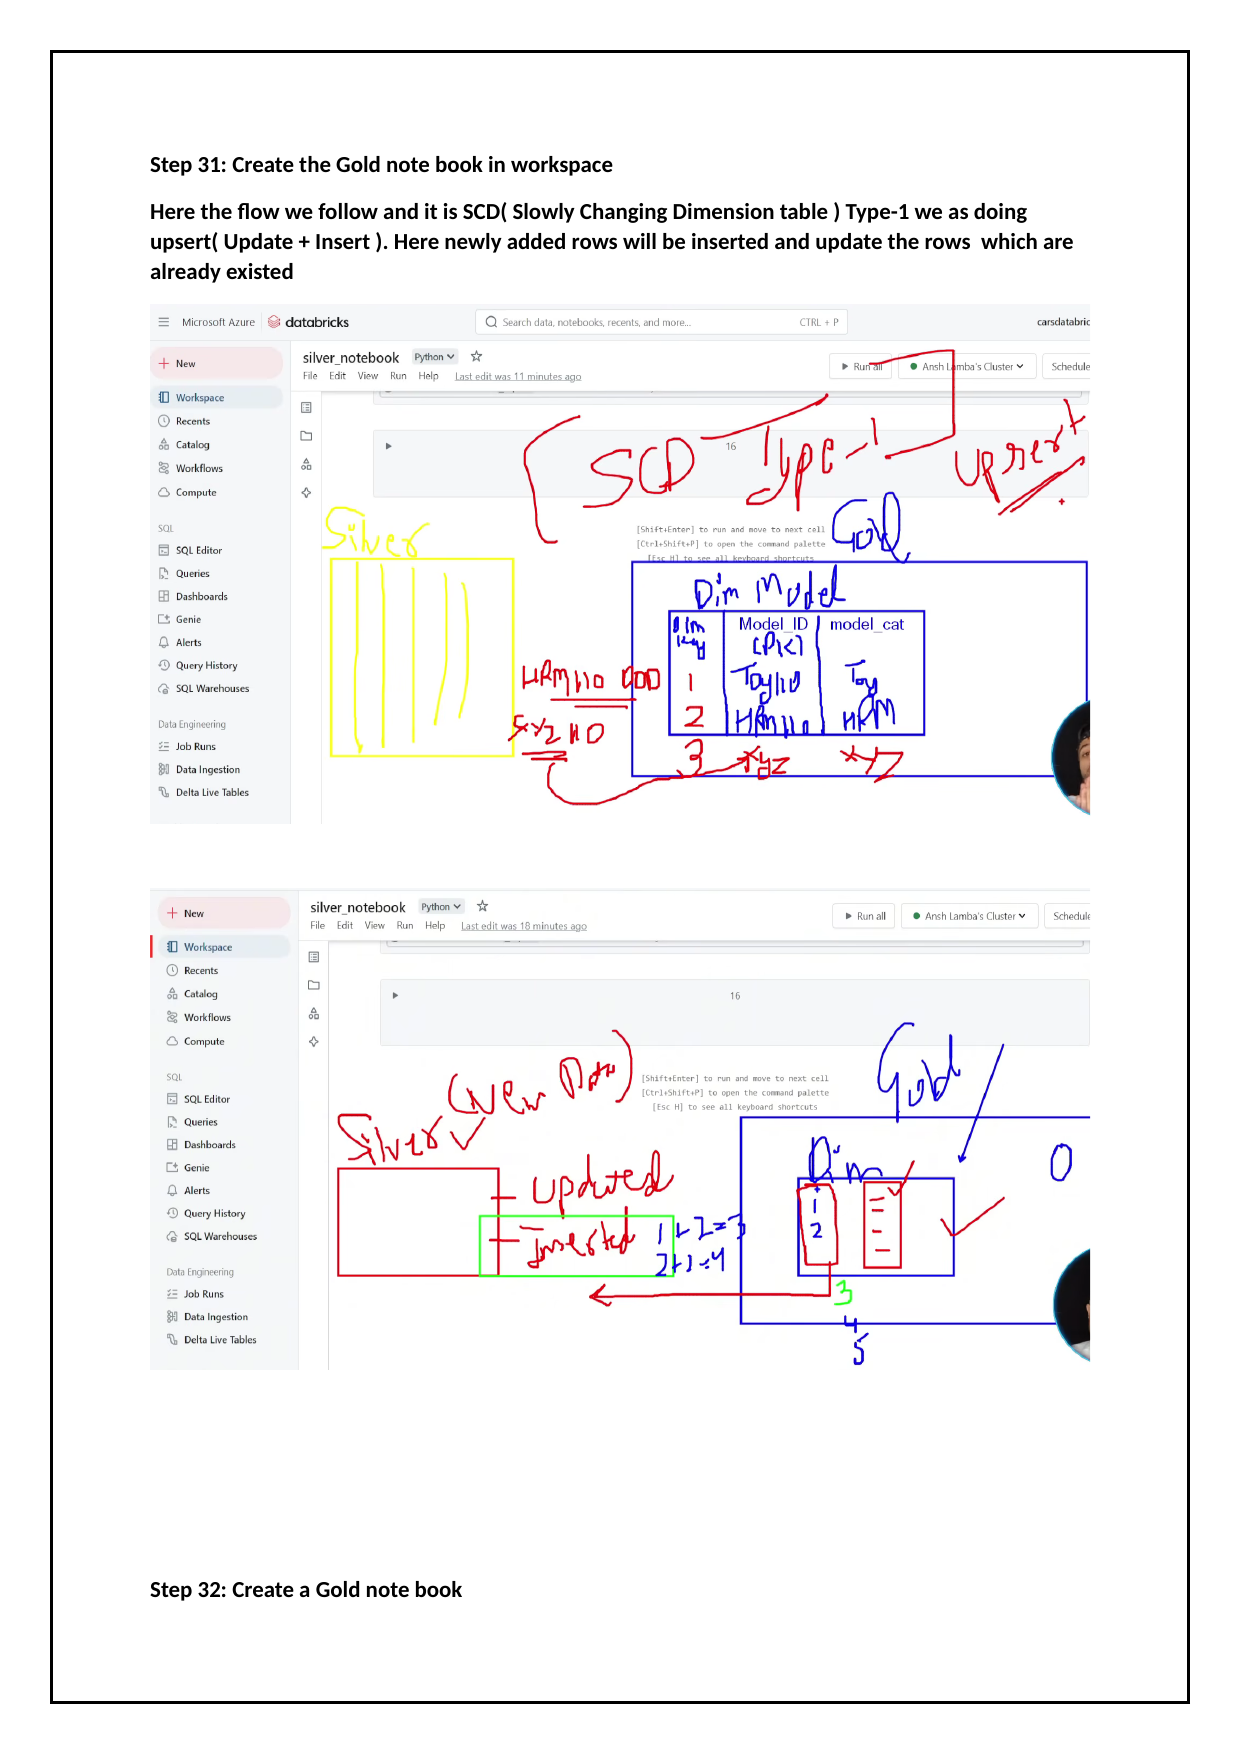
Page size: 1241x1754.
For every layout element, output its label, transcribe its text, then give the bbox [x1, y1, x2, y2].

text Here the flow we follow and it is SCD( Slowly Changing Dimension table ) Type-1 we as doing upsert( Update + Insert ). Here newly added rows will be inserted and update the rows which are already existed [150, 197, 1090, 285]
text Step 32: Create a Gold note book [150, 1576, 1090, 1604]
picture [150, 888, 1091, 1370]
text Step 31: Create the Gold note book in workspace [150, 150, 1090, 178]
picture [150, 304, 1091, 824]
